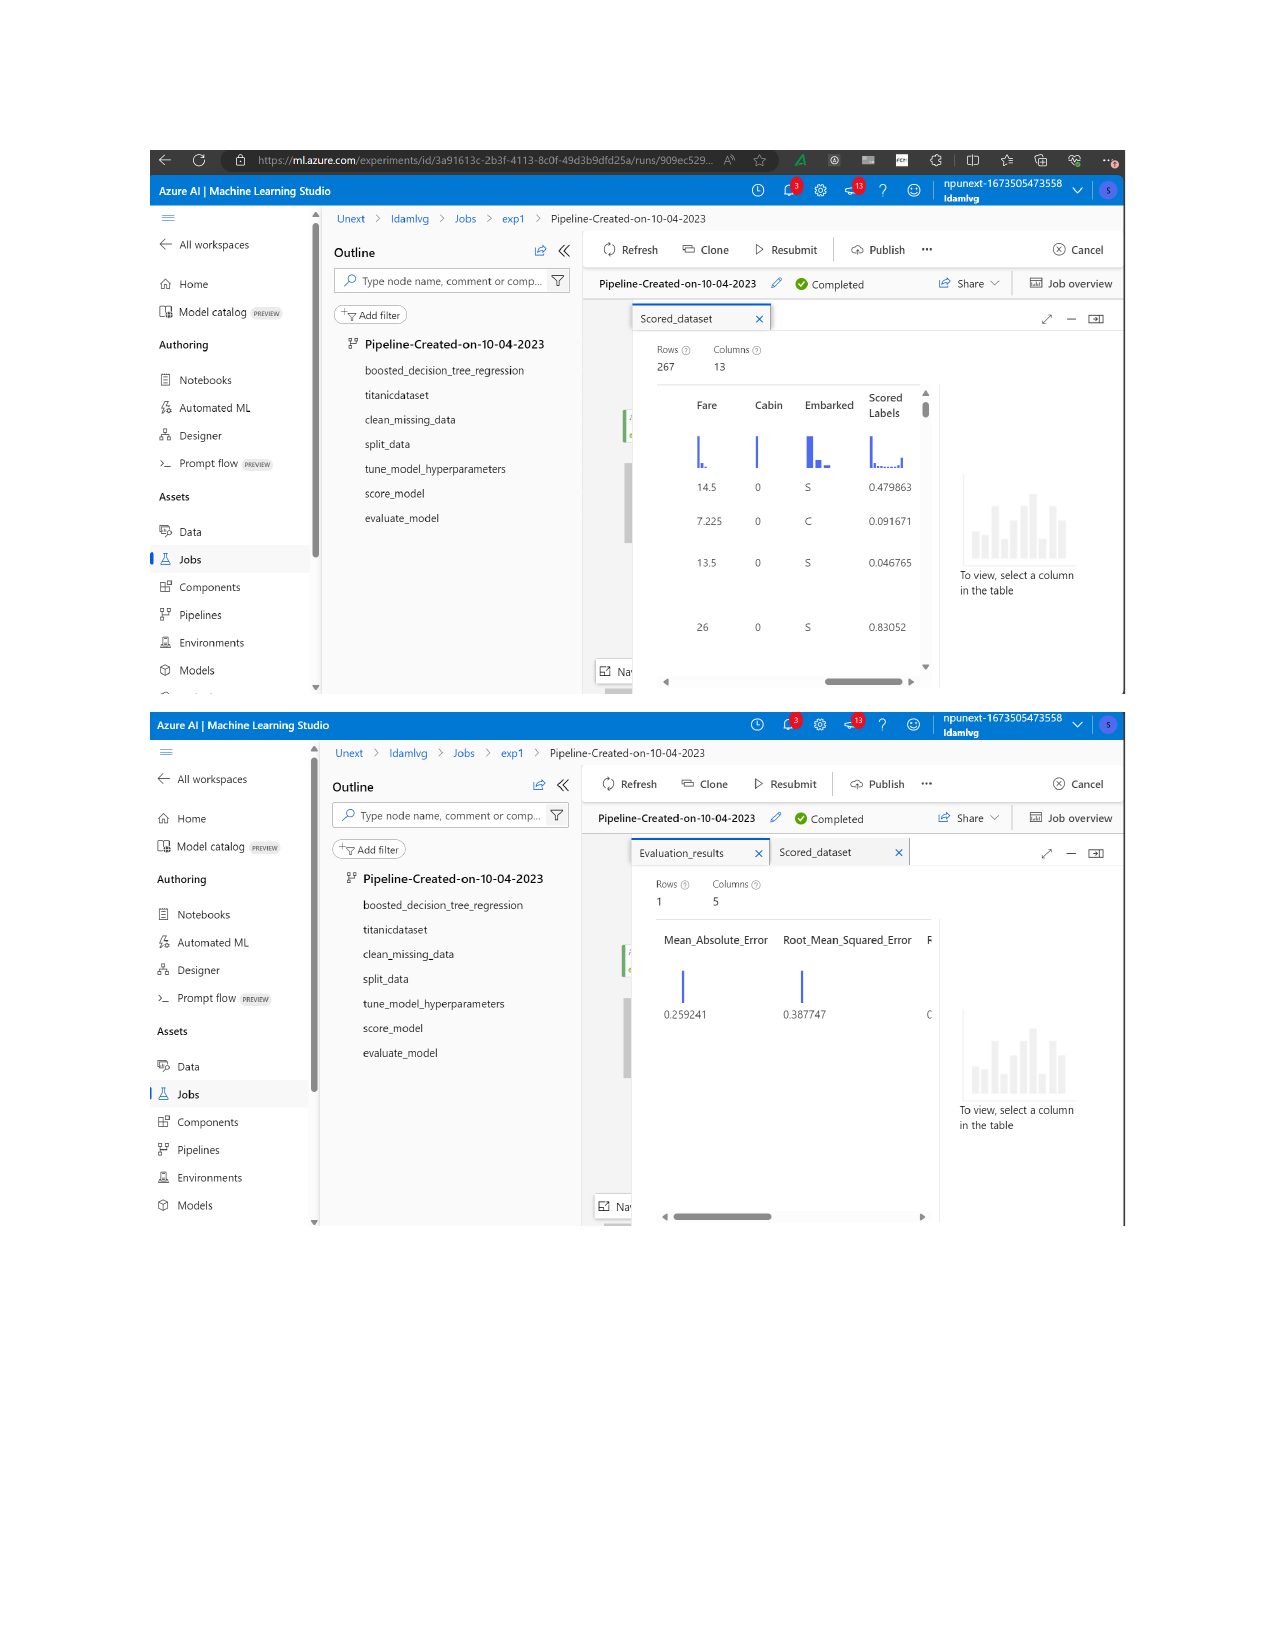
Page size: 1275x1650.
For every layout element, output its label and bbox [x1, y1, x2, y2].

picture [150, 712, 1125, 1226]
picture [150, 150, 1125, 694]
